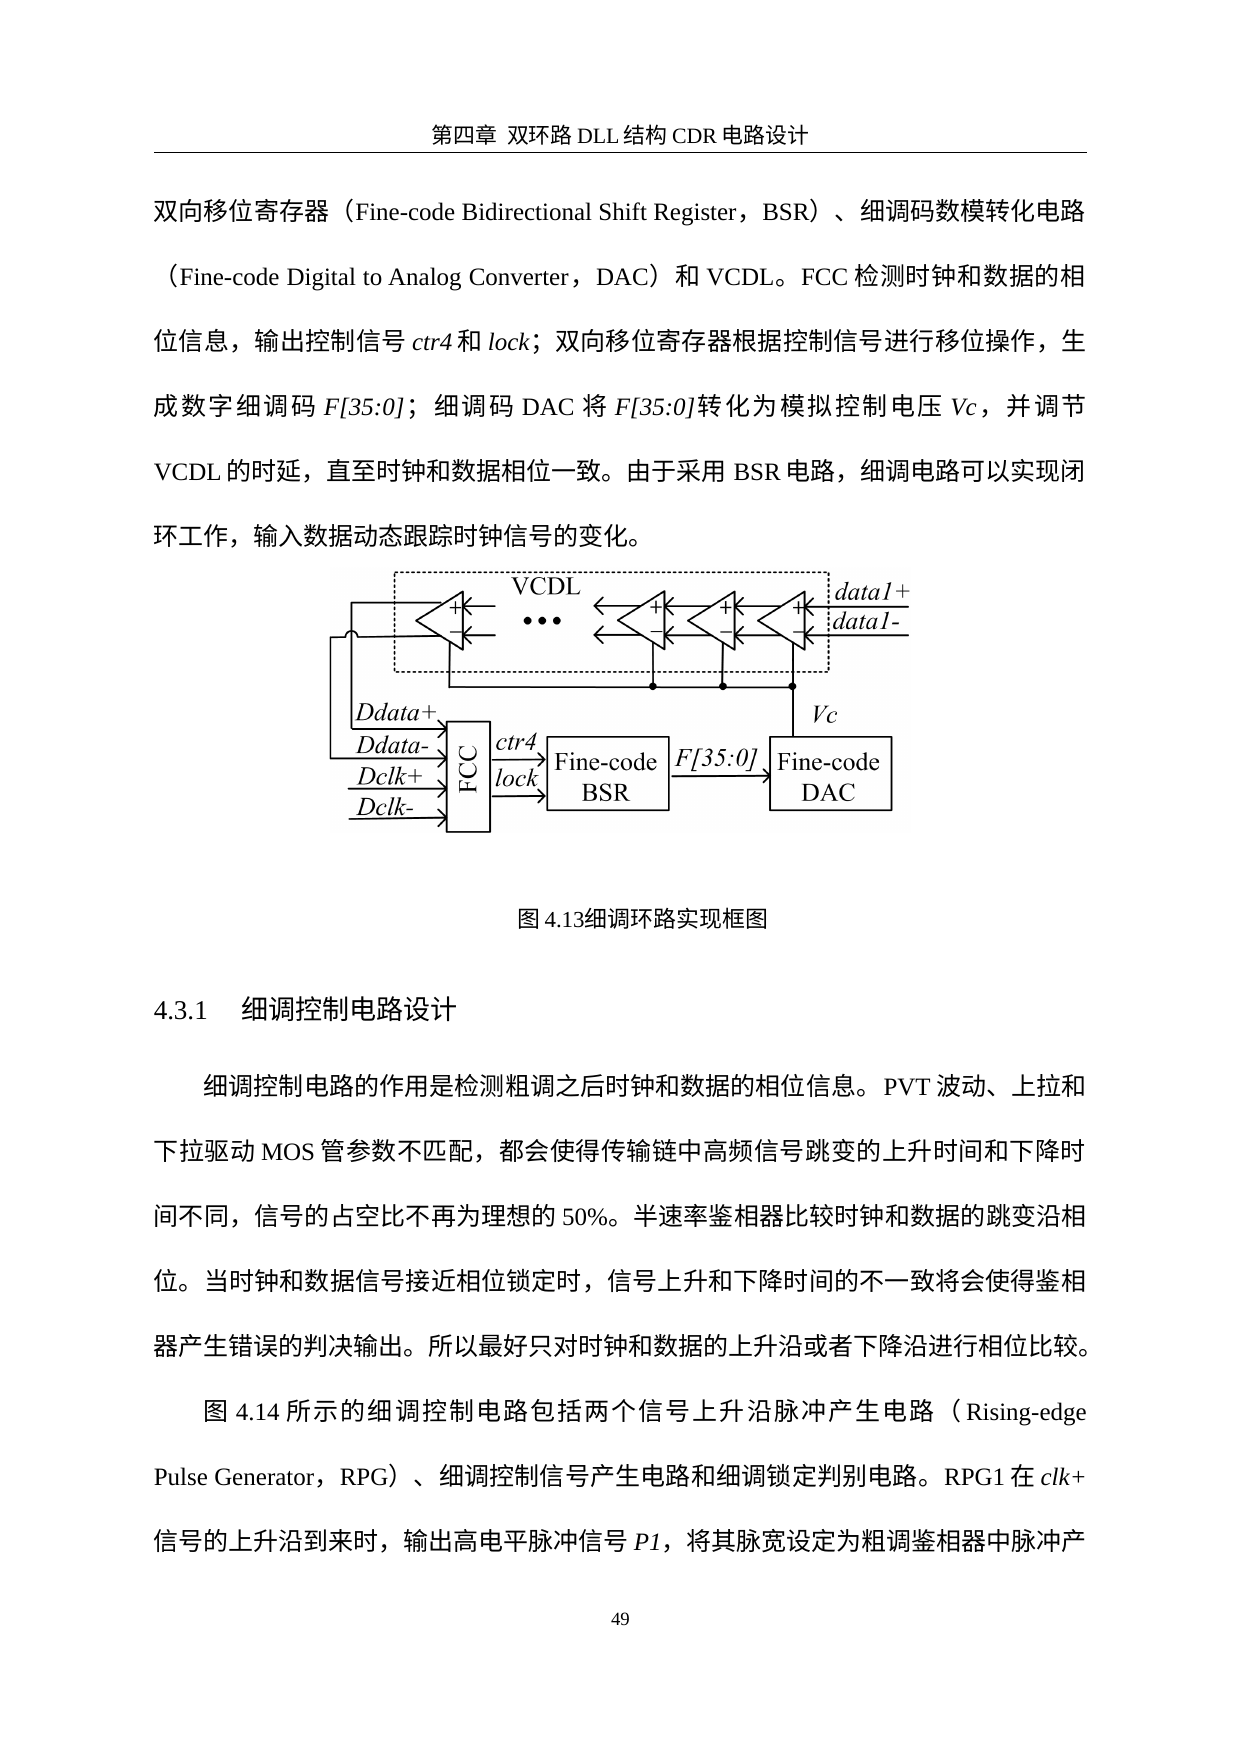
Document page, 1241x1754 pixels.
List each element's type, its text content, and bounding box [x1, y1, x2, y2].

picture [329, 567, 911, 833]
text 细调控制电路的作用是检测粗调之后时钟和数据的相位信息。PVT波动、上拉和下拉驱动MOS管参数不匹配，都会使得传输链中高频信号跳变的上升时间和下降时间不同，信号的占空比不再为理想的50%。半速率鉴相器比较时钟和数据的跳变沿相位。当时钟和数据信号接近相位锁定时，信号上升和下降时间的不一致将会使得鉴相器产生错误的判决输出。所以最好只对时钟和数据的上升沿或者下降沿进行相位比较。 [153, 1052, 1087, 1377]
list 细调控制电路设计 [153, 975, 1087, 1040]
text 图4.13细调环路实现框图 [198, 885, 1087, 950]
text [153, 177, 1087, 567]
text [153, 1377, 1087, 1572]
